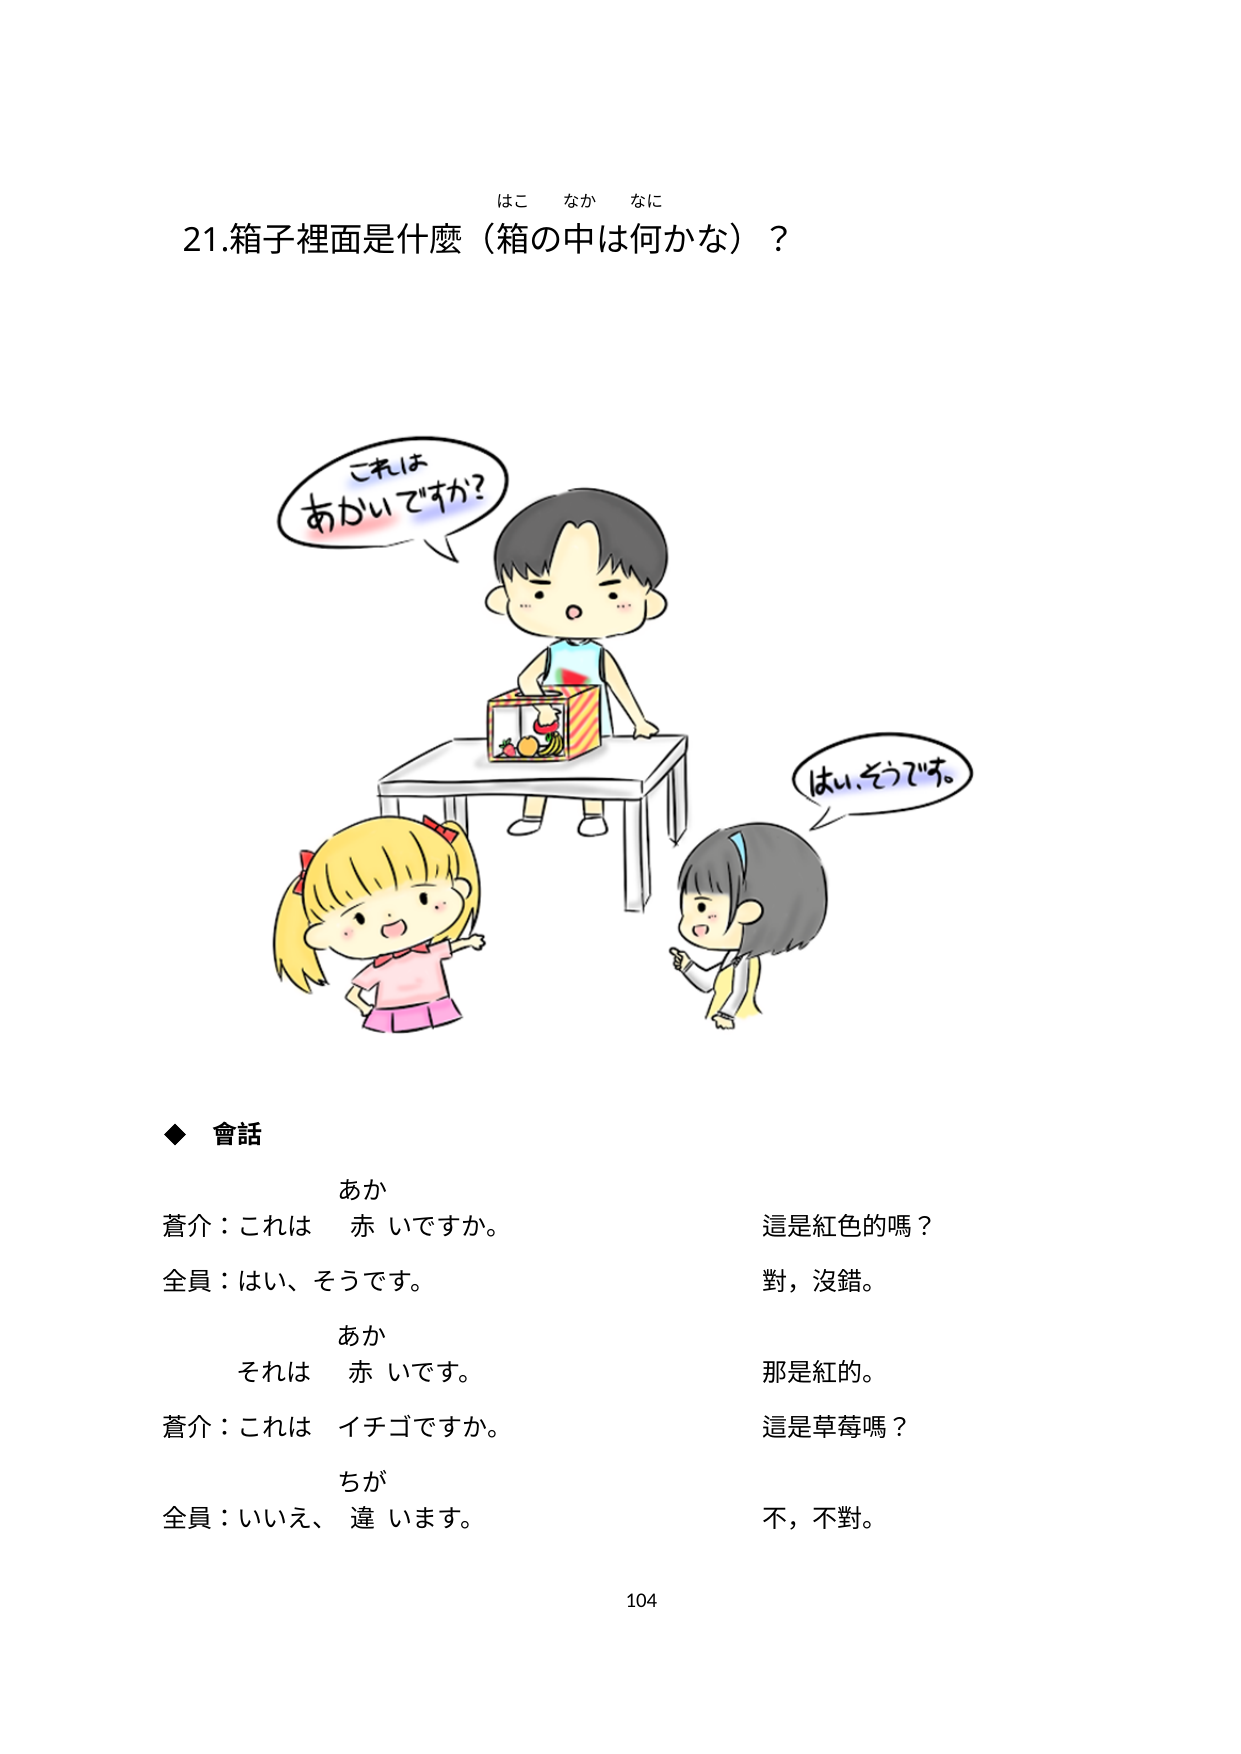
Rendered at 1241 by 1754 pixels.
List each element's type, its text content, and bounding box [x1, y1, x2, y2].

picture [223, 407, 988, 1050]
text 蒼介：これは いですか。 這是紅色的嗎？ [162, 1170, 1107, 1243]
text 蒼介：これは イチゴですか。 這是草莓嗎？ [162, 1408, 1107, 1444]
list 會話 [162, 1114, 1107, 1151]
text それは いです。 那是紅的。 [162, 1316, 1107, 1389]
text 全員：いいえ、います。 不，不對。 [162, 1463, 1107, 1535]
text 全員：はい、そうです。 對，沒錯。 [162, 1261, 1107, 1298]
subtitle 21.箱子裡面是什麼（のはかな）？ [162, 187, 1107, 262]
